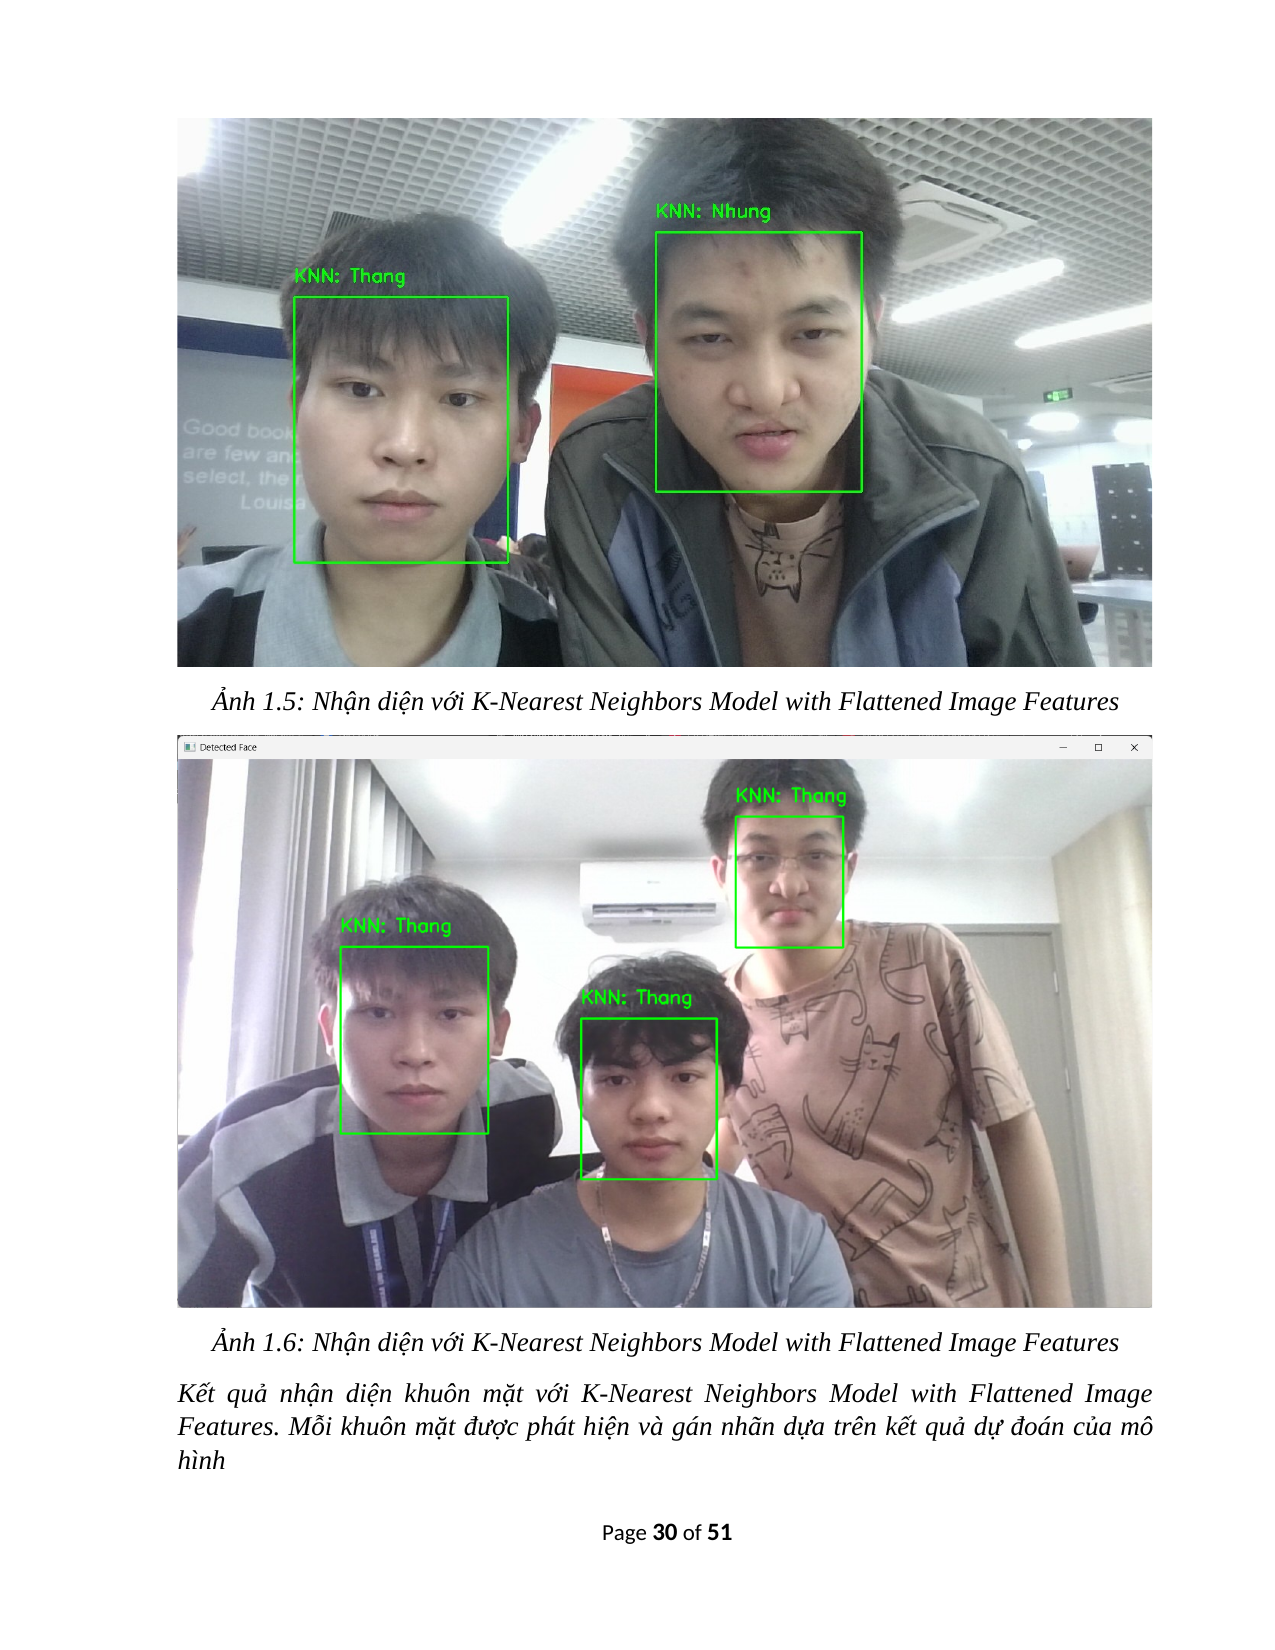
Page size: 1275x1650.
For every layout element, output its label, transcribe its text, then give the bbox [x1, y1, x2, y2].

text Ảnh 1.5: Nhận diện với K-Nearest Neighbors Model with Flattened Image Features [177, 685, 1157, 717]
picture [177, 735, 1153, 1308]
text Ảnh 1.6: Nhận diện với K-Nearest Neighbors Model with Flattened Image Features [177, 1327, 1157, 1358]
text Kết quả nhận diện khuôn mặt với K-Nearest Neighbors Model with Flattened Image Features. Mỗi khuôn mặt được phát hiện và gán nhãn dựa trên kết quả dự đoán của mô hình [177, 1377, 1157, 1475]
picture [177, 118, 1153, 667]
